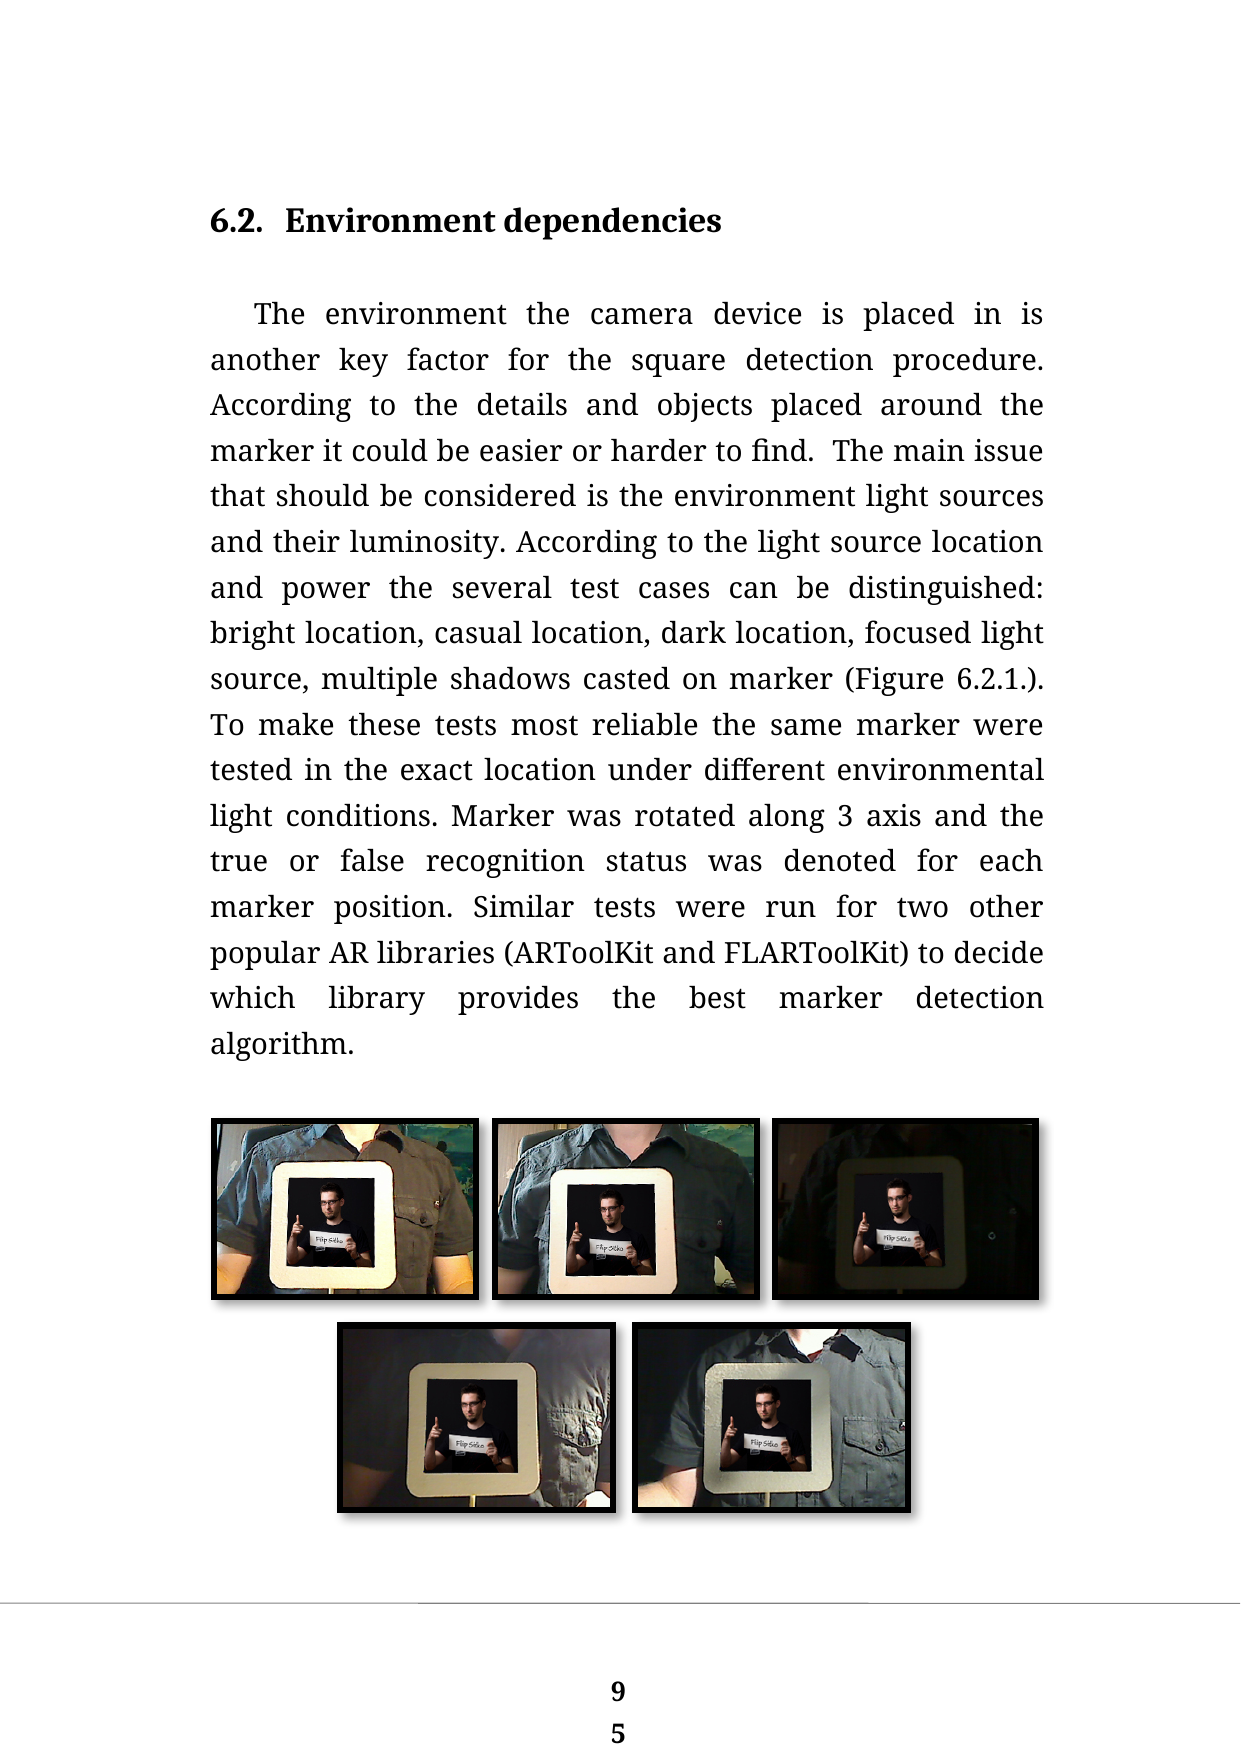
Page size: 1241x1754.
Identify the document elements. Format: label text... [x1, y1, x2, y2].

picture [638, 1329, 905, 1507]
text The environment the camera device is placed in is another key factor for the square detection procedure. According to the details and objects placed around the marker it could be easier or harder to find. The main issue that should be considered is the environment light sources and their luminosity. According to the light source location and power the several test cases can be distinguished: bright location, casual location, dark location, focused light source, multiple shadows casted on marker (Figure 6.2.1.). To make these tests most reliable the same marker were tested in the exact location under different environmental light conditions. Marker was rotated along 3 axis and the true or false recognition status was denoted for each marker position. Similar tests were run for two other popular AR libraries (ARToolKit and FLARToolKit) to decide which library provides the best marker detection algorithm. [210, 293, 1045, 1063]
picture [217, 1124, 473, 1294]
picture [778, 1124, 1032, 1294]
picture [343, 1329, 610, 1507]
subtitle Environment dependencies [210, 201, 1045, 242]
picture [498, 1124, 754, 1294]
